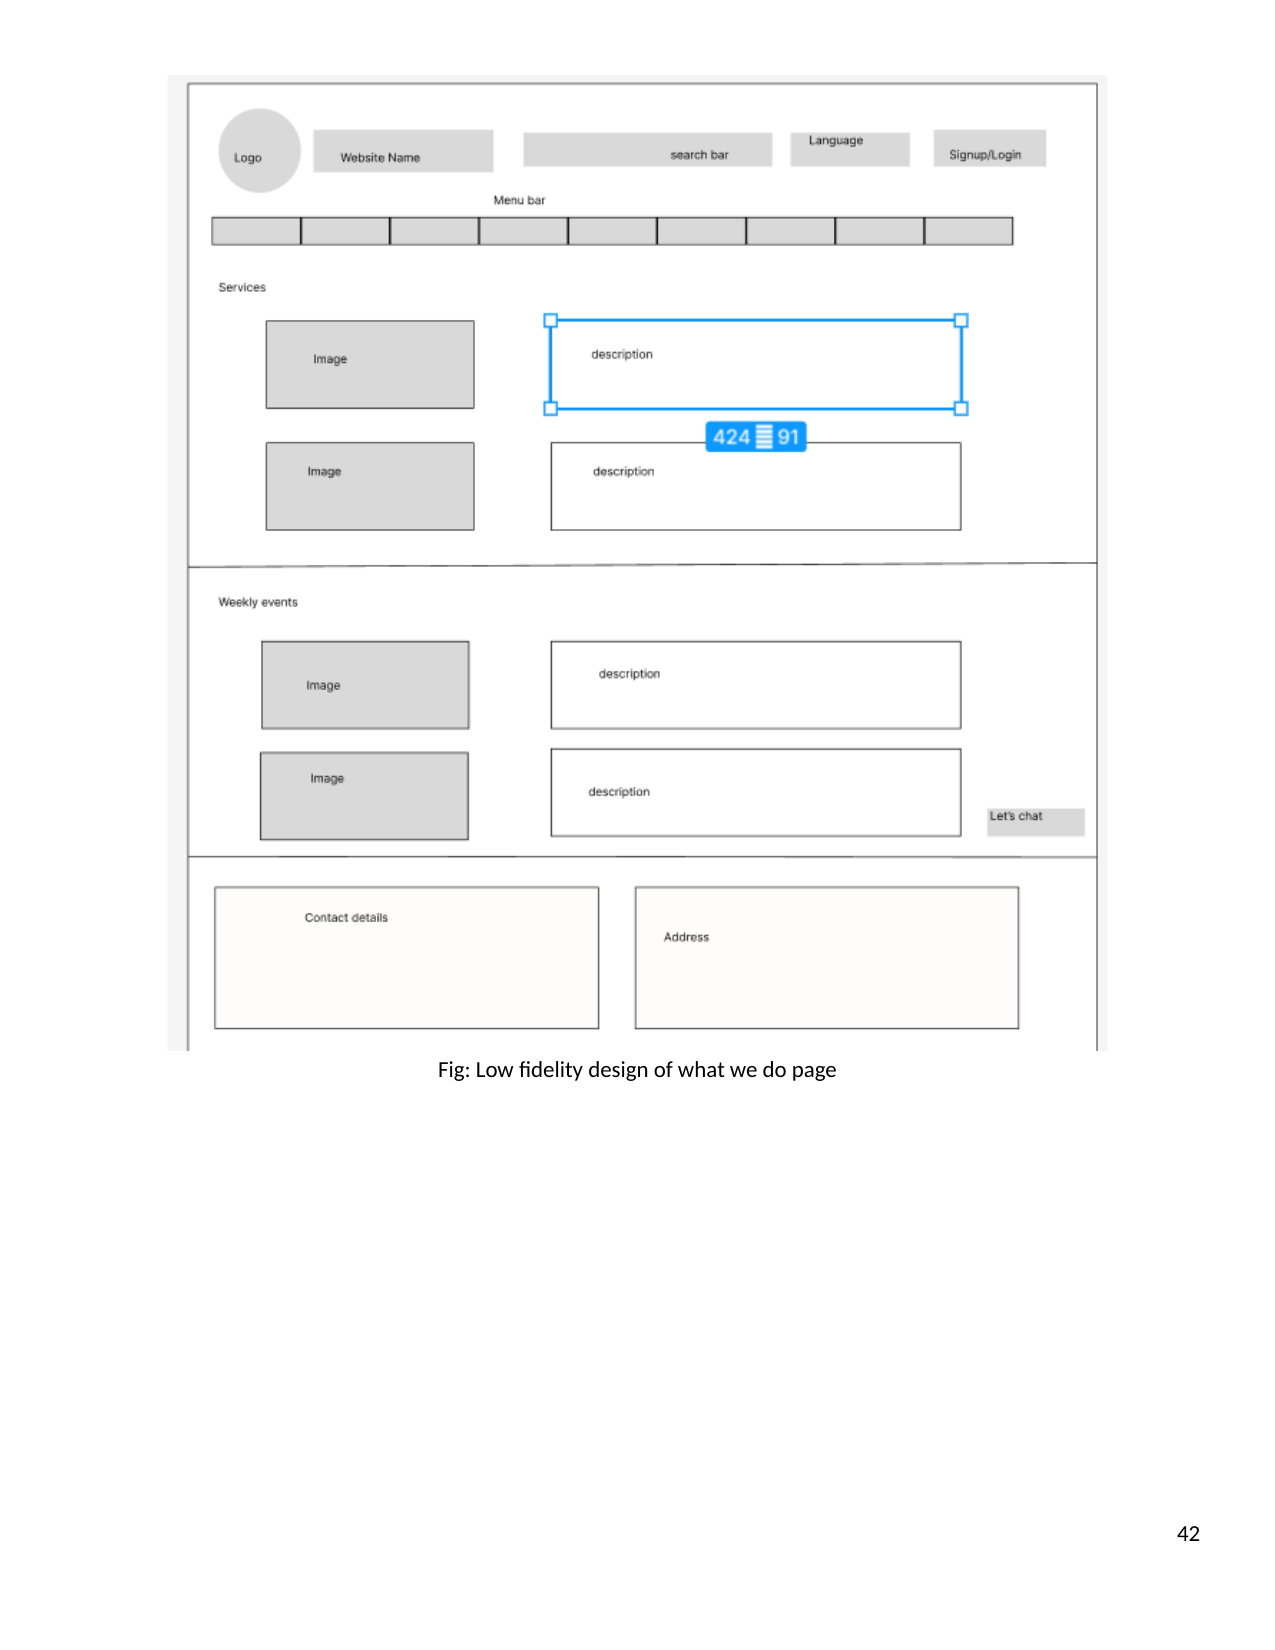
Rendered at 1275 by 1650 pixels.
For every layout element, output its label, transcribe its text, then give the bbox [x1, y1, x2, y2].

text Fig: Low fidelity design of what we do page [75, 1055, 1200, 1083]
picture [167, 75, 1108, 1051]
